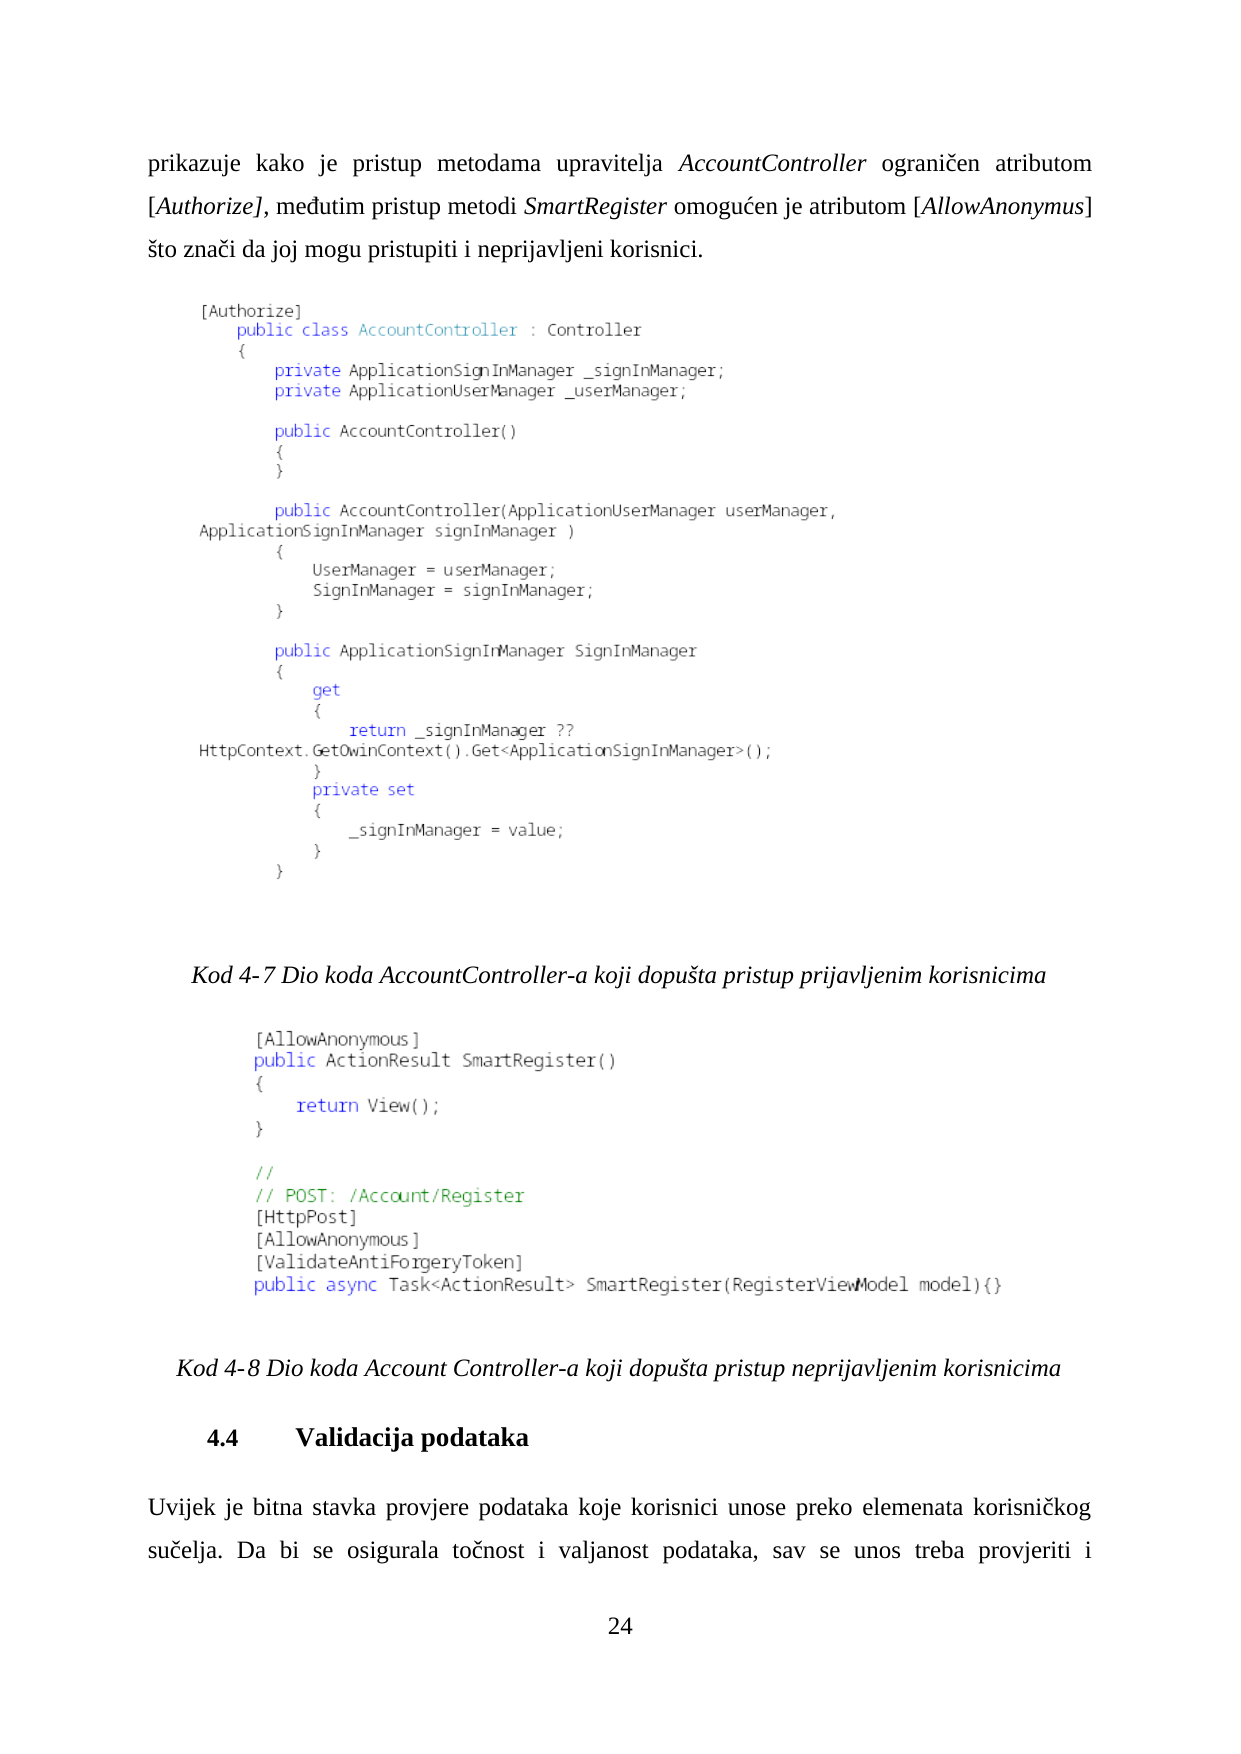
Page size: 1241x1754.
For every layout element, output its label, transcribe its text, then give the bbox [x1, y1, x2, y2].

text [148, 148, 1092, 263]
subtitle Validacija podataka [207, 1421, 1092, 1452]
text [148, 1492, 1092, 1564]
